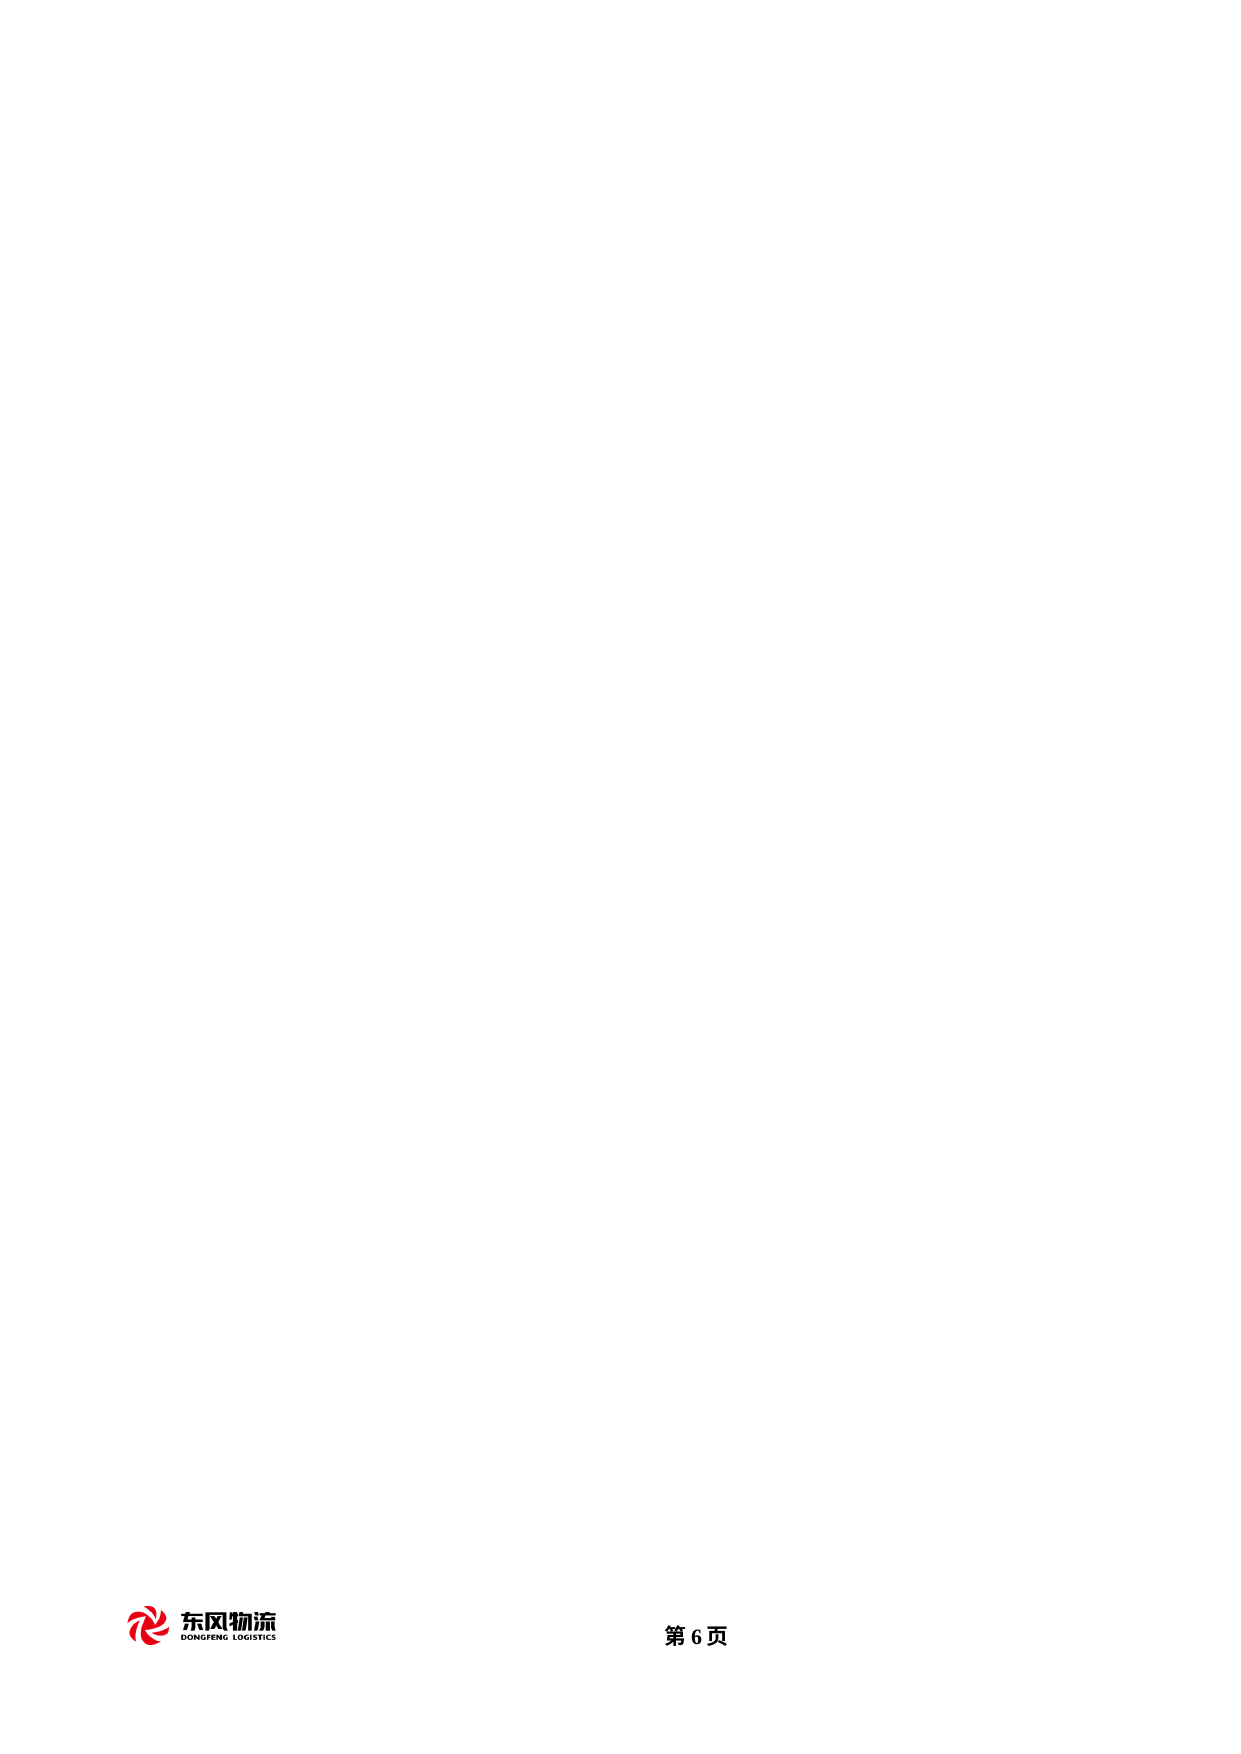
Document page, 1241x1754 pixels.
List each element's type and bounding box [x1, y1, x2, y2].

picture [127, 1606, 276, 1645]
